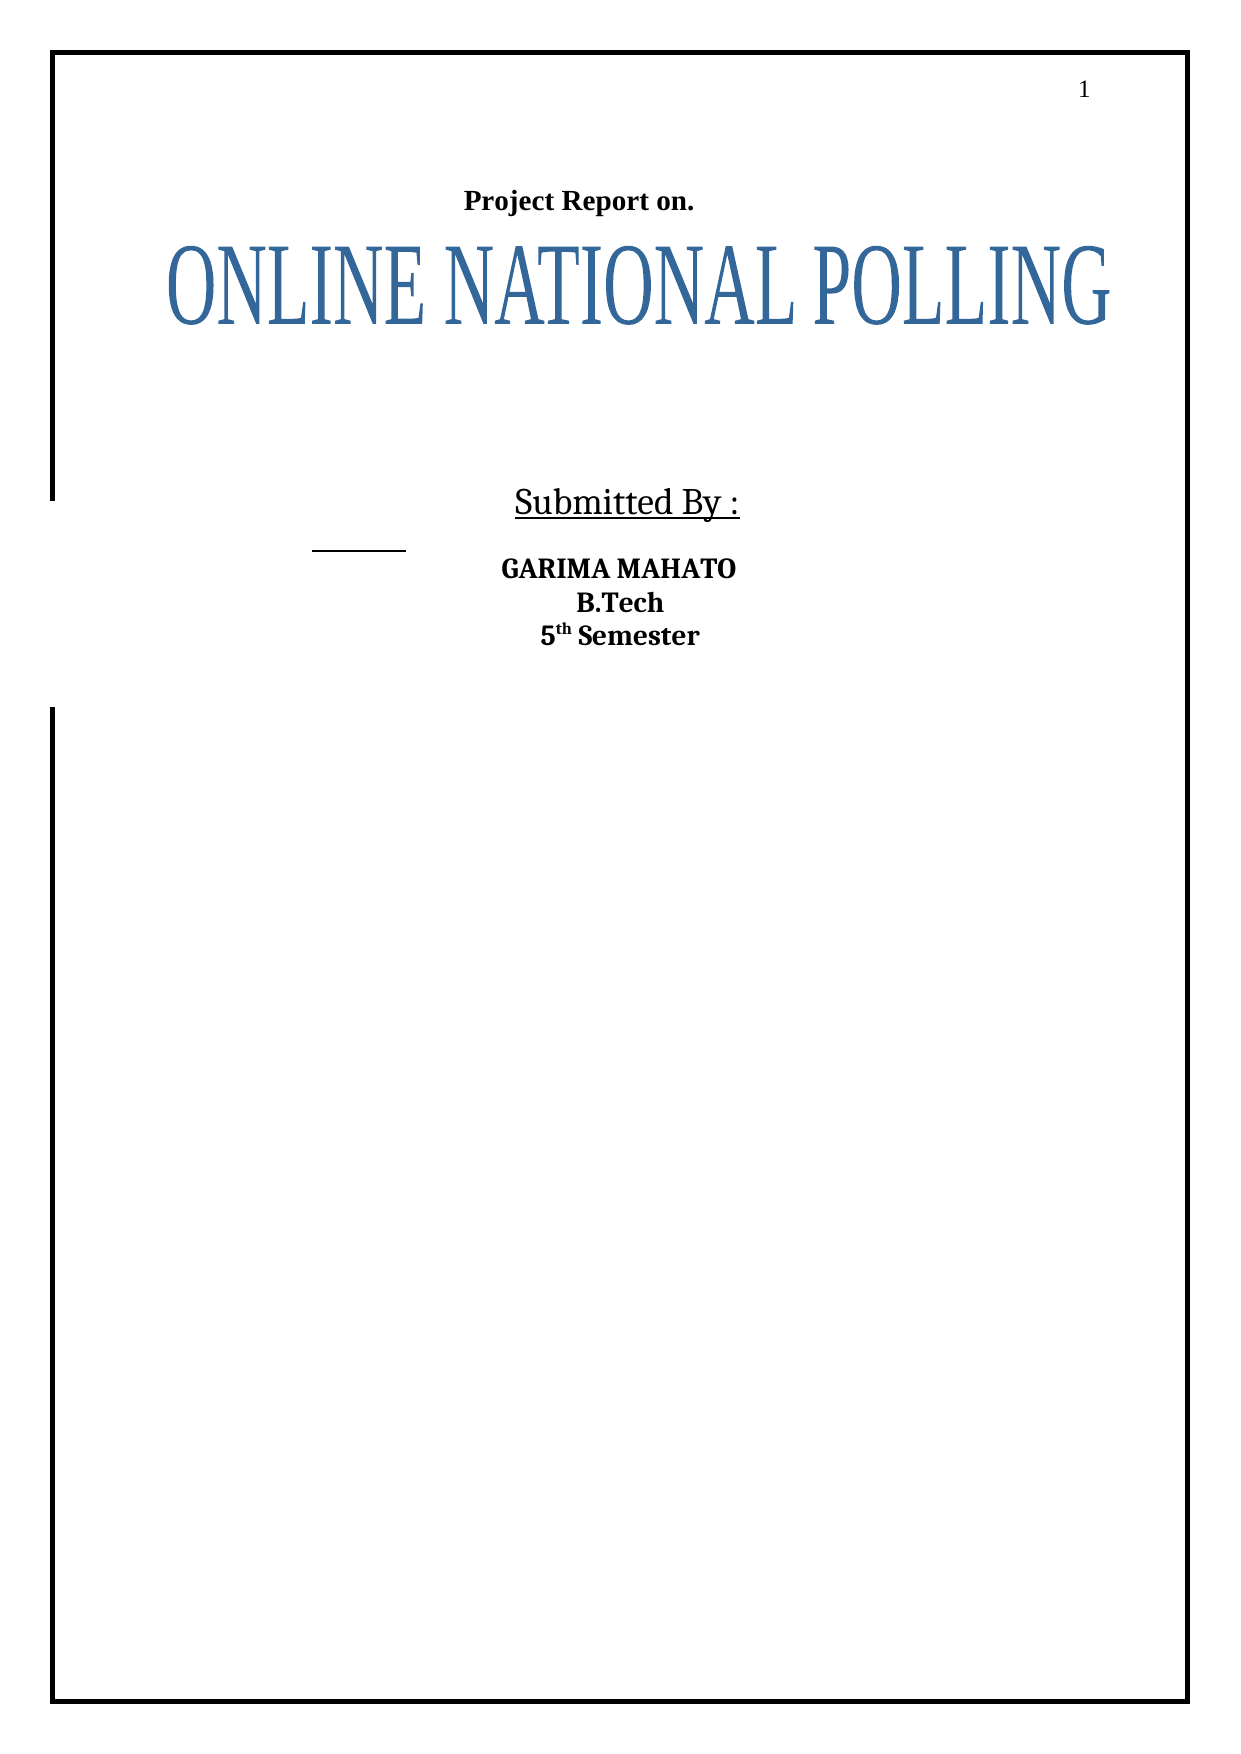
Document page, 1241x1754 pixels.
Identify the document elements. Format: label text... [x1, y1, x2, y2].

text B.Tech [312, 586, 1090, 619]
text 5th Semester [312, 619, 1090, 653]
title Project Report on. [150, 183, 1090, 217]
text Submitted By : [150, 481, 1090, 524]
text GARIMA MAHATO [312, 552, 1090, 586]
